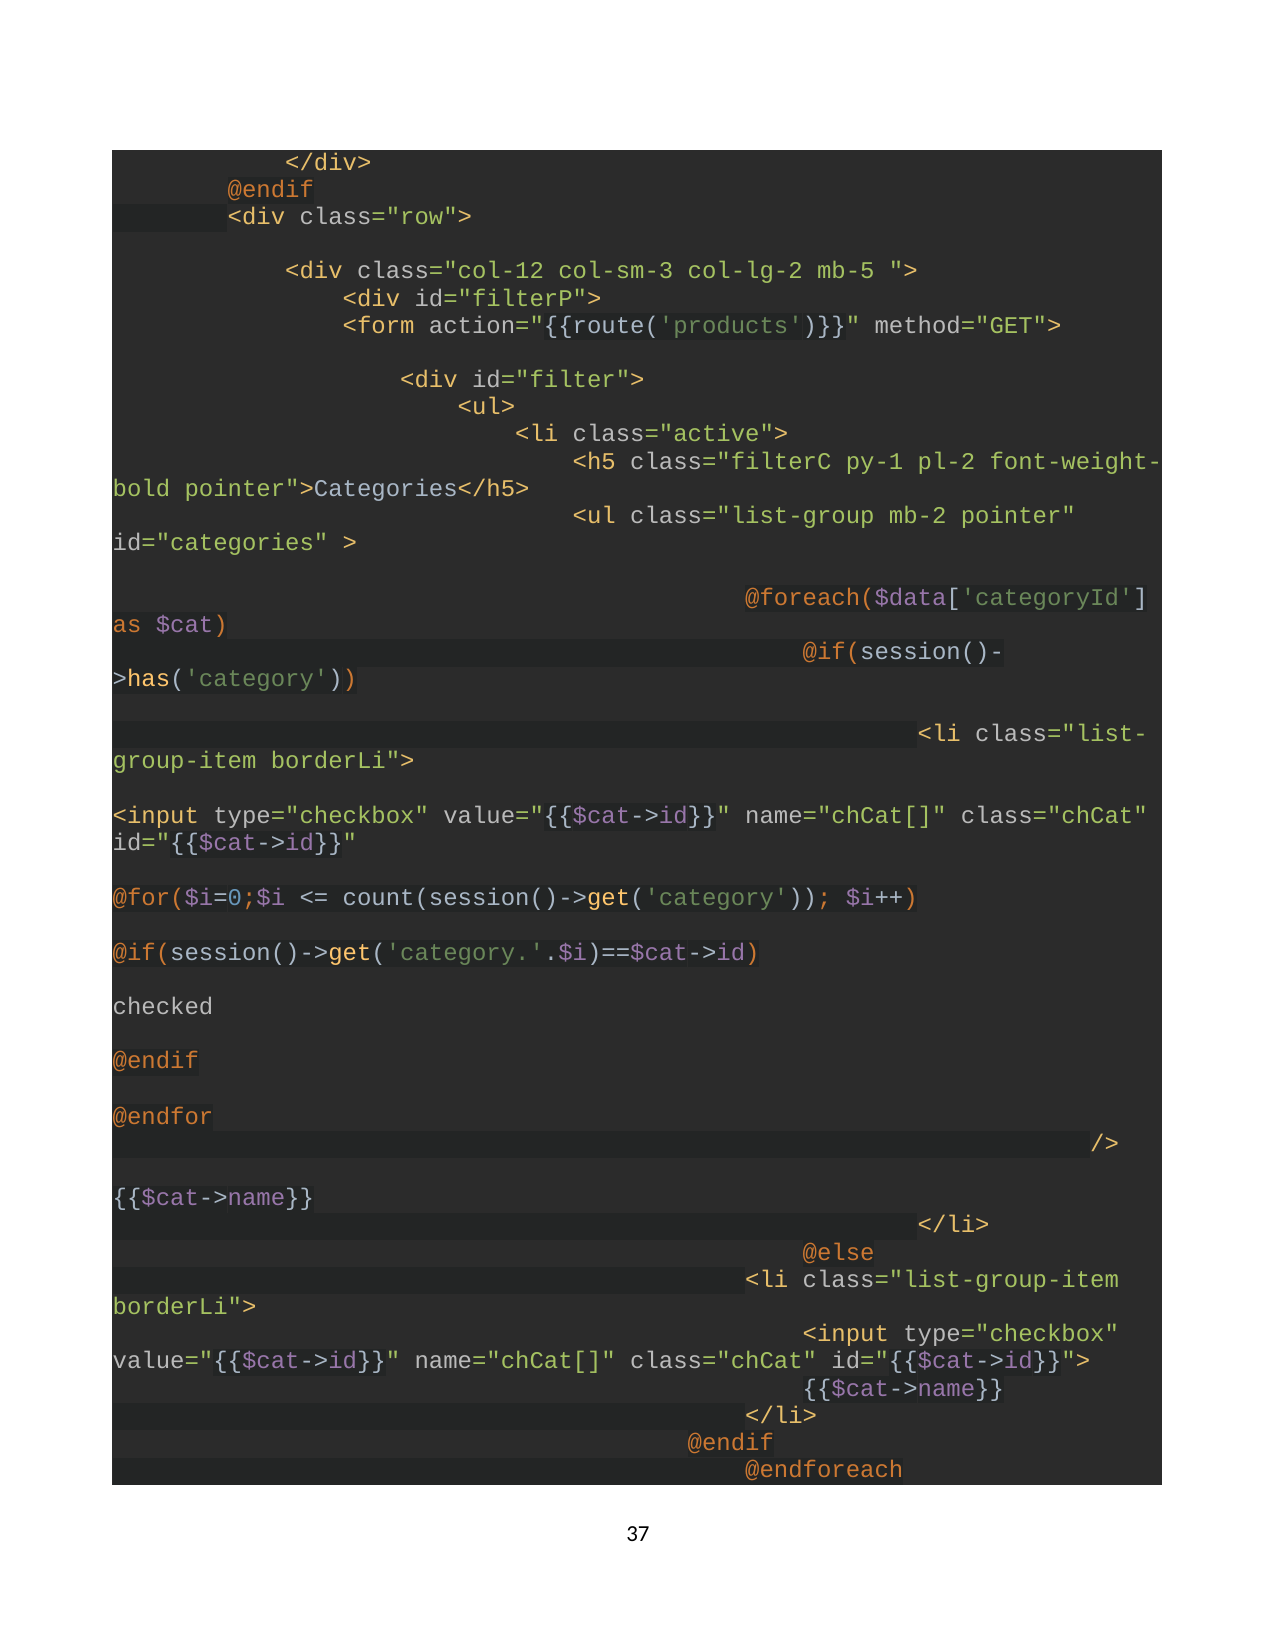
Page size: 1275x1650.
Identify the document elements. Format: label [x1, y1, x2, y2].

text [112, 150, 1162, 1485]
